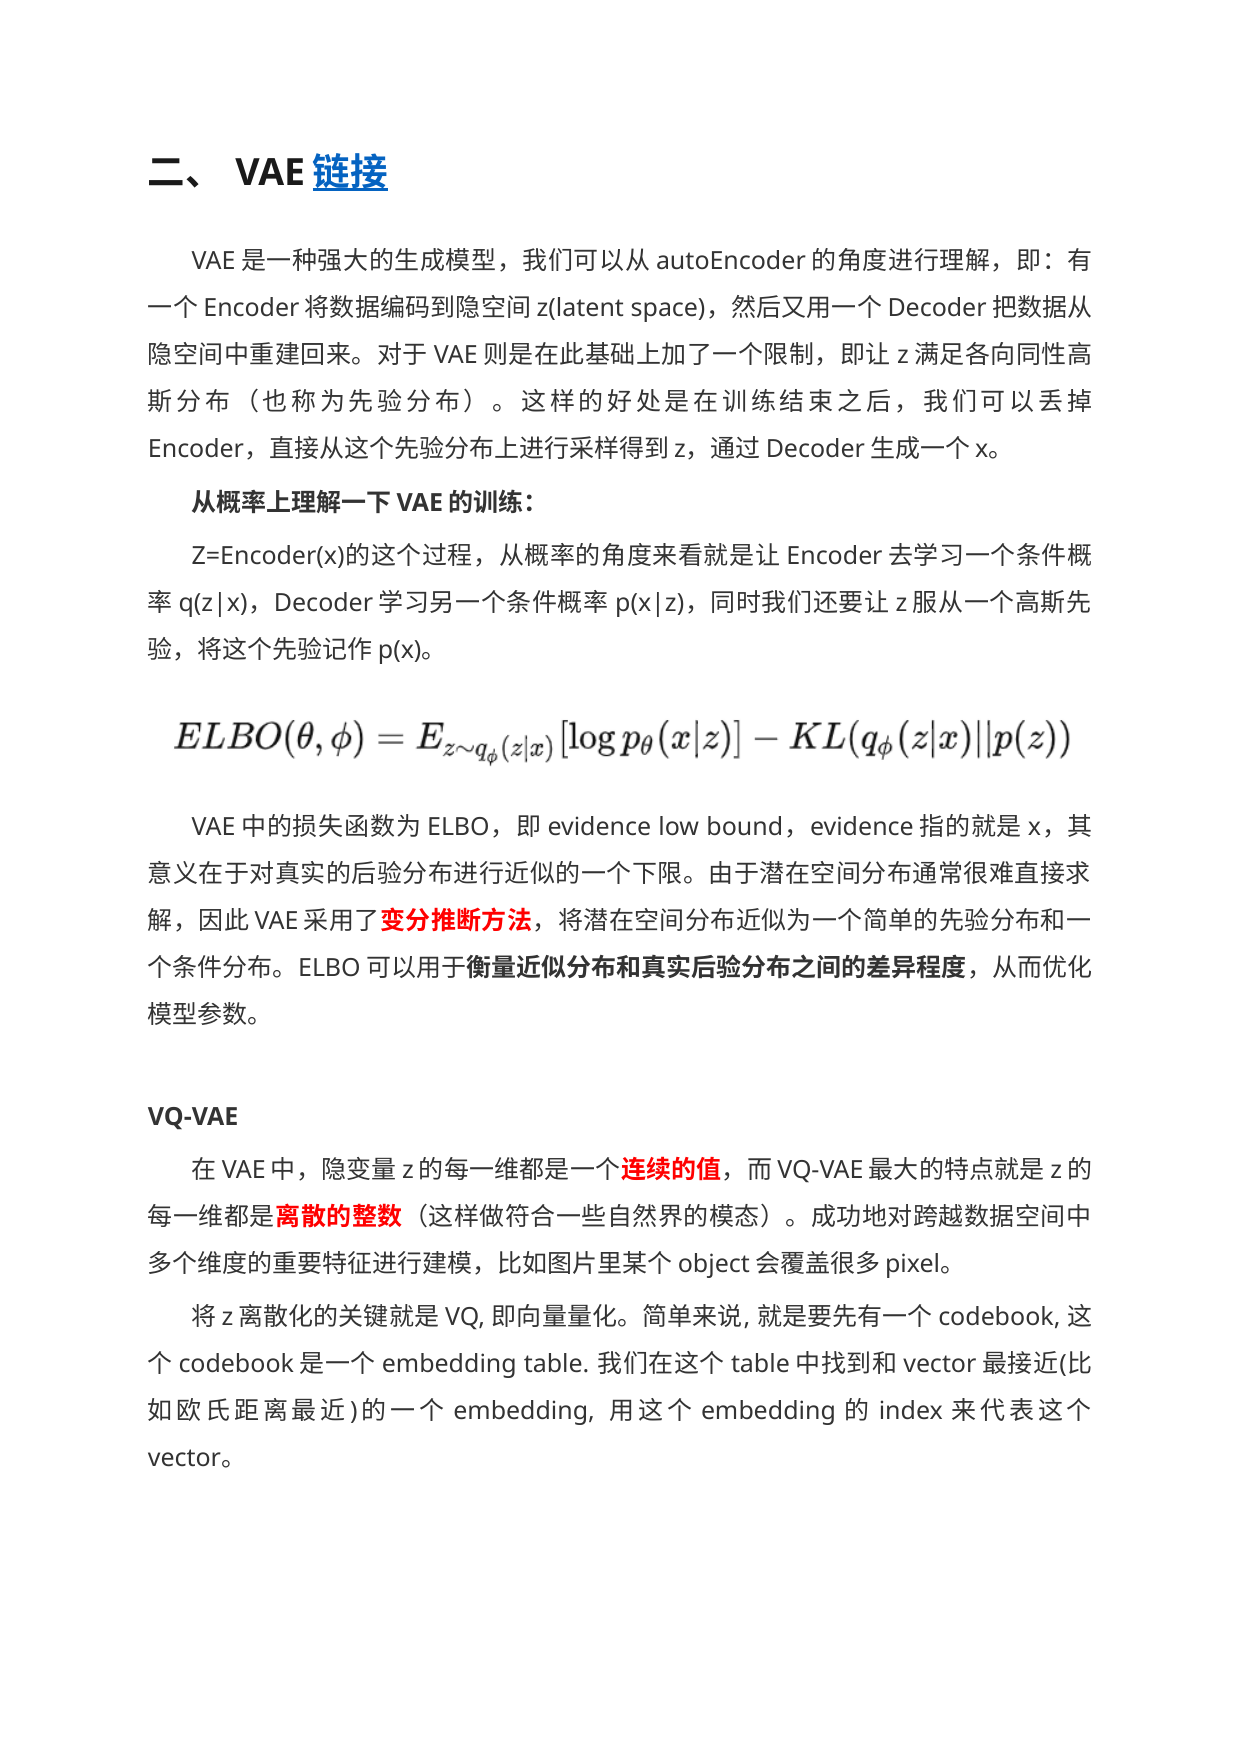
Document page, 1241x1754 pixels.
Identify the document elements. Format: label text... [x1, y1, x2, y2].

text VQ-VAE [148, 1098, 1093, 1133]
text 将z离散化的关键就是VQ, 即向量量化。简单来说, 就是要先有一个codebook, 这个codebook是一个embedding table. 我们在这个table中找到和vector最接近(比如欧氏距离最近)的一个embedding, 用这个embedding的index来代表这个vector。 [148, 1297, 1093, 1474]
picture [147, 683, 1093, 791]
text VAE是一种强大的生成模型，我们可以从autoEncoder的角度进行理解，即：有一个Encoder将数据编码到隐空间z(latent space)，然后又用一个Decoder把数据从隐空间中重建回来。对于VAE则是在此基础上加了一个限制，即让z满足各向同性高斯分布（也称为先验分布）。这样的好处是在训练结束之后，我们可以丢掉Encoder，直接从这个先验分布上进行采样得到z，通过Decoder生成一个x。 [148, 241, 1093, 465]
text 在VAE中，隐变量z的每一维都是一个连续的值，而VQ-VAE最大的特点就是z的每一维都是离散的整数（这样做符合一些自然界的模态）。成功地对跨越数据空间中多个维度的重要特征进行建模，比如图片里某个object会覆盖很多pixel。 [148, 1149, 1093, 1279]
text 从概率上理解一下VAE的训练： [148, 482, 1093, 518]
text VAE中的损失函数为ELBO，即evidence low bound，evidence指的就是x，其意义在于对真实的后验分布进行近似的一个下限。由于潜在空间分布通常很难直接求解，因此VAE采用了变分推断方法，将潜在空间分布近似为一个简单的先验分布和一个条件分布。ELBO可以用于衡量近似分布和真实后验分布之间的差异程度，从而优化模型参数。 [148, 806, 1093, 1031]
subtitle VAE链接 [148, 142, 1093, 196]
text Z=Encoder(x)的这个过程，从概率的角度来看就是让Encoder去学习一个条件概率q(z|x)，Decoder学习另一个条件概率p(x|z)，同时我们还要让z服从一个高斯先验，将这个先验记作p(x)。 [148, 536, 1093, 666]
